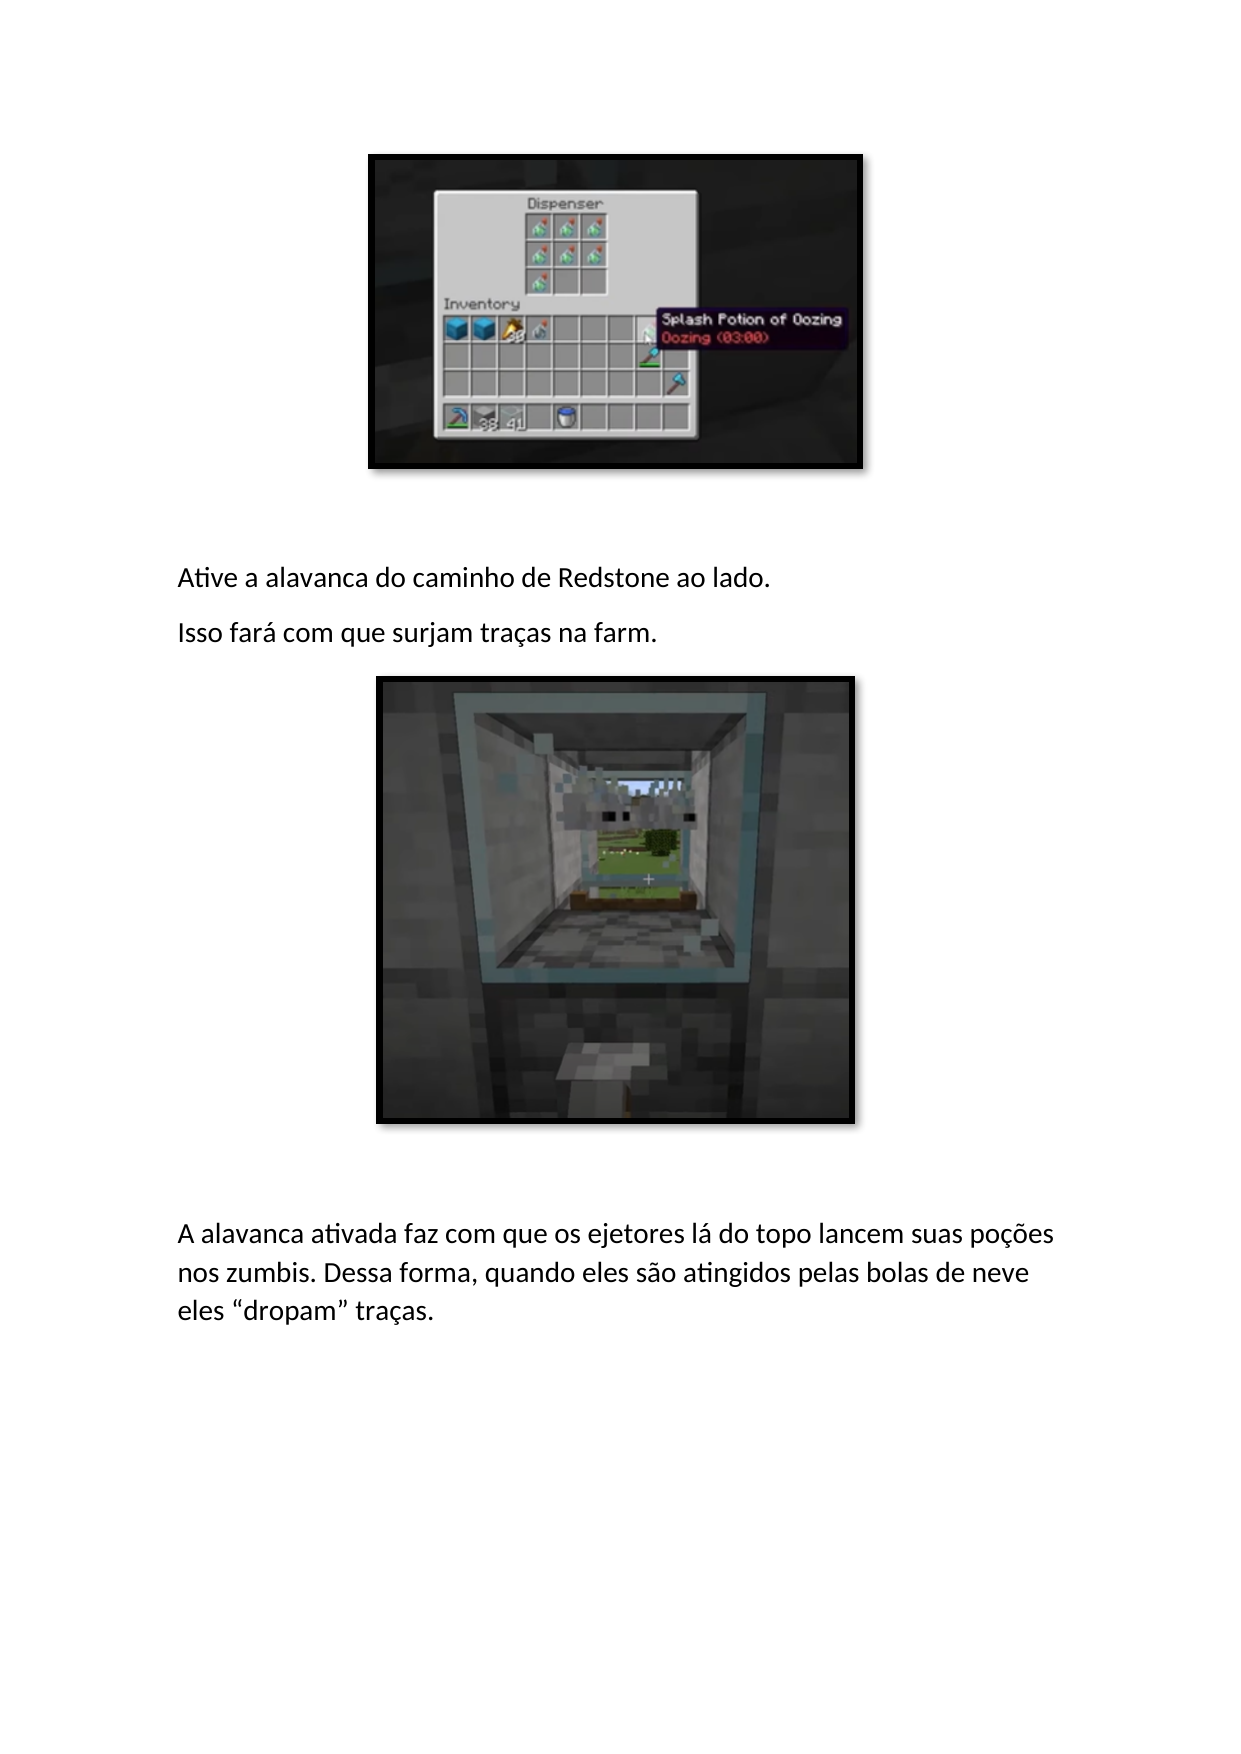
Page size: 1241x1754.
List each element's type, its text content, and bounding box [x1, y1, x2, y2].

text Isso fará com que surjam traças na farm. [177, 614, 1063, 650]
picture [375, 160, 857, 463]
text Ative a alavanca do caminho de Redstone ao lado. [177, 559, 1063, 595]
picture [383, 682, 849, 1118]
text A alavanca ativada faz com que os ejetores lá do topo lancem suas poções nos zumbis. Dessa forma, quando eles são atingidos pelas bolas de neve eles “dropam” traças. [177, 1215, 1063, 1328]
